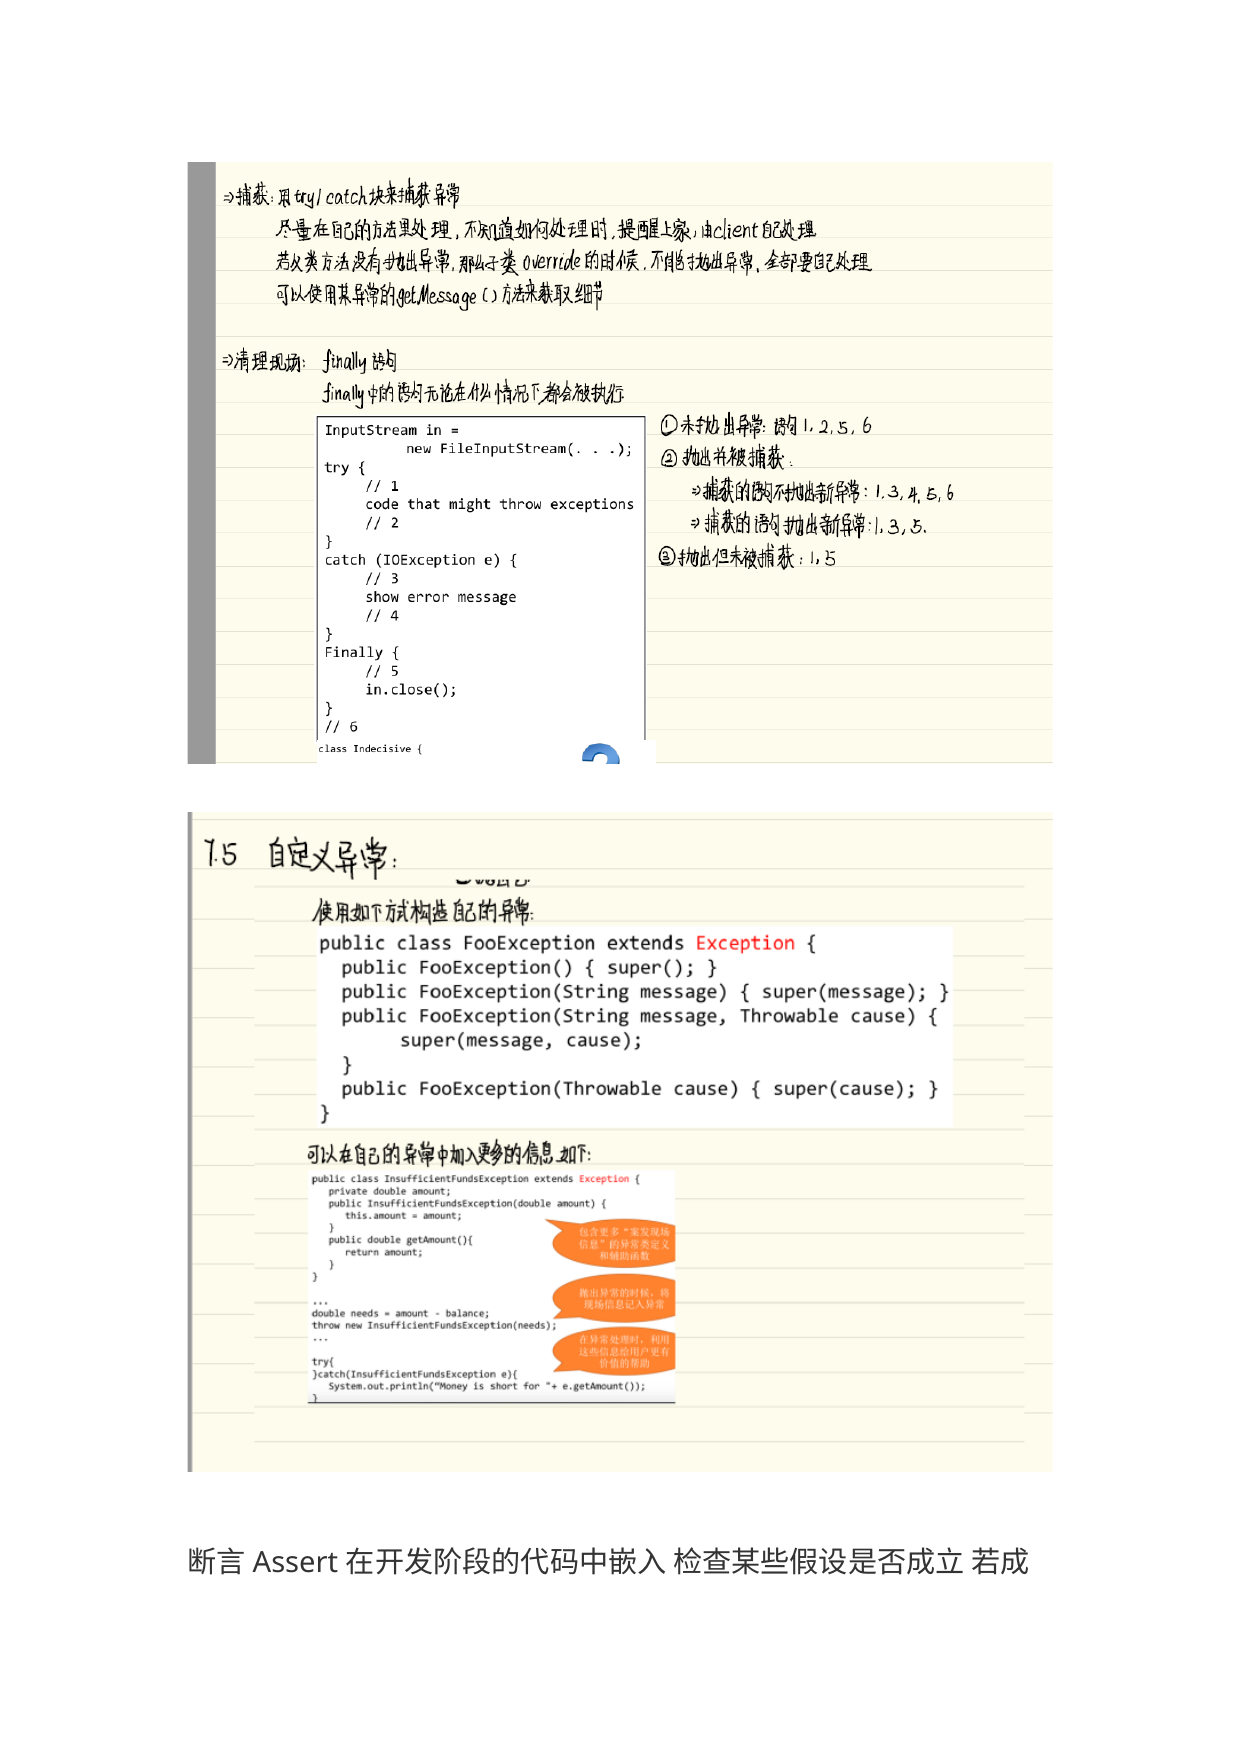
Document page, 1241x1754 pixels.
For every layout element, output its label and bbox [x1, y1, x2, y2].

picture [187, 162, 1053, 764]
picture [187, 812, 1053, 1472]
text [187, 1527, 1053, 1592]
